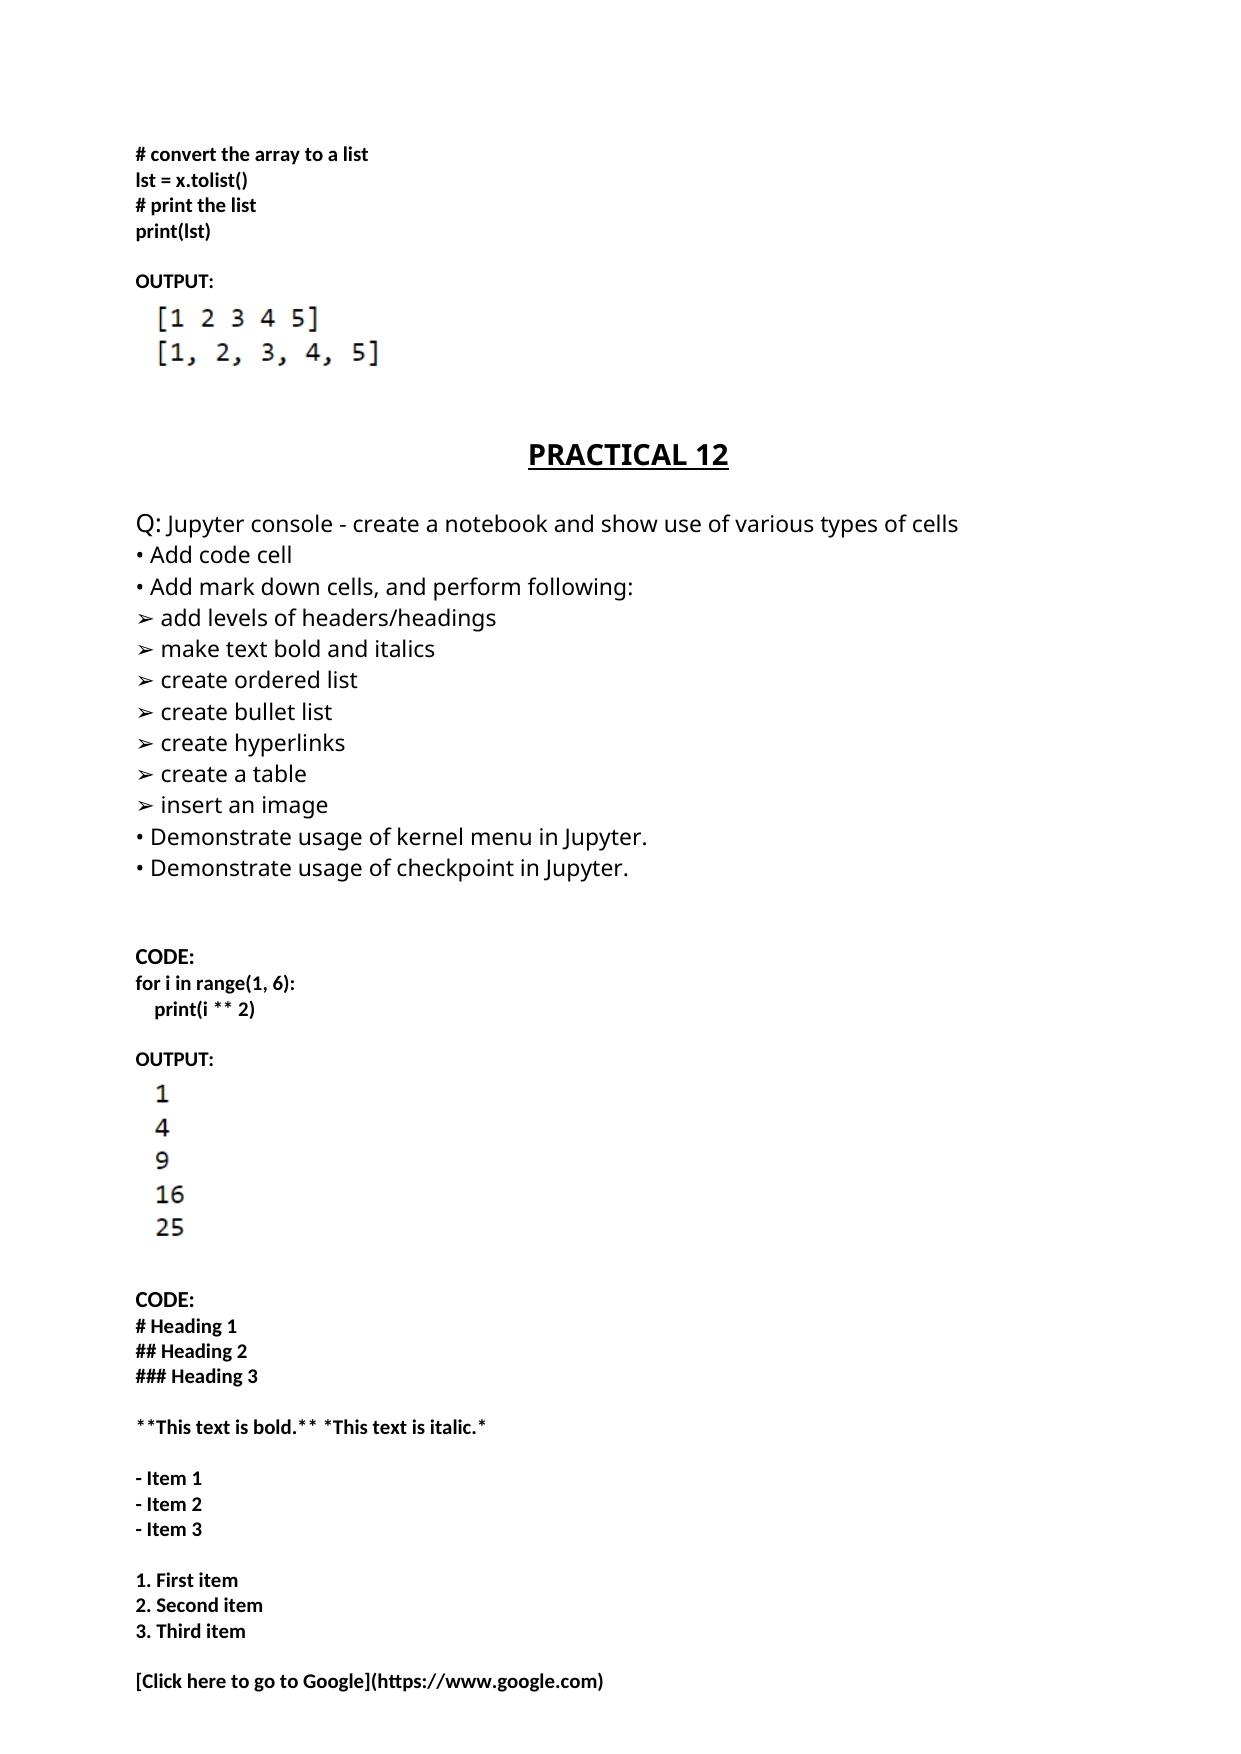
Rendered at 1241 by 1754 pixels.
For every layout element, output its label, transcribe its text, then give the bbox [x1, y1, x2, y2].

text ➢ make text bold and italics [135, 633, 1105, 664]
text ➢ create hyperlinks [135, 727, 1105, 758]
text - Item 2 [135, 1491, 1105, 1516]
text ➢ create ordered list [135, 664, 1105, 696]
text PRACTICAL 12 [151, 434, 1105, 474]
text 2. Second item [135, 1592, 1105, 1618]
text OUTPUT: [135, 269, 1105, 294]
text - Item 3 [135, 1516, 1105, 1542]
text Q: Jupyter console - create a notebook and show use of various types of cells [135, 505, 1105, 539]
text lst = x.tolist() [135, 167, 1105, 192]
text • Add code cell [135, 539, 1105, 571]
text • Demonstrate usage of kernel menu in Jupyter. [135, 821, 1105, 852]
text - Item 1 [135, 1465, 1105, 1491]
text ➢ create bullet list [135, 696, 1105, 727]
text # print the list [135, 192, 1105, 218]
text ## Heading 2 [135, 1338, 1105, 1364]
text CODE: [135, 942, 1105, 970]
text 1. First item [135, 1567, 1105, 1592]
text [Click here to go to Google](https://www.google.com) [135, 1669, 1105, 1694]
text OUTPUT: [135, 1047, 1105, 1072]
text print(lst) [135, 218, 1105, 243]
text print(i ** 2) [135, 996, 1105, 1021]
text • Demonstrate usage of checkpoint in Jupyter. [135, 852, 1105, 883]
text for i in range(1, 6): [135, 970, 1105, 996]
picture [135, 294, 495, 385]
text # convert the array to a list [135, 142, 1105, 167]
text ### Heading 3 [135, 1364, 1105, 1389]
text ➢ add levels of headers/headings [135, 602, 1105, 633]
text CODE: [135, 1285, 1105, 1313]
text ➢ create a table [135, 758, 1105, 789]
text # Heading 1 [135, 1313, 1105, 1338]
text ➢ insert an image [135, 789, 1105, 821]
text • Add mark down cells, and perform following: [135, 571, 1105, 602]
picture [135, 1072, 263, 1260]
text **This text is bold.** *This text is italic.* [135, 1414, 1105, 1440]
text 3. Third item [135, 1618, 1105, 1643]
